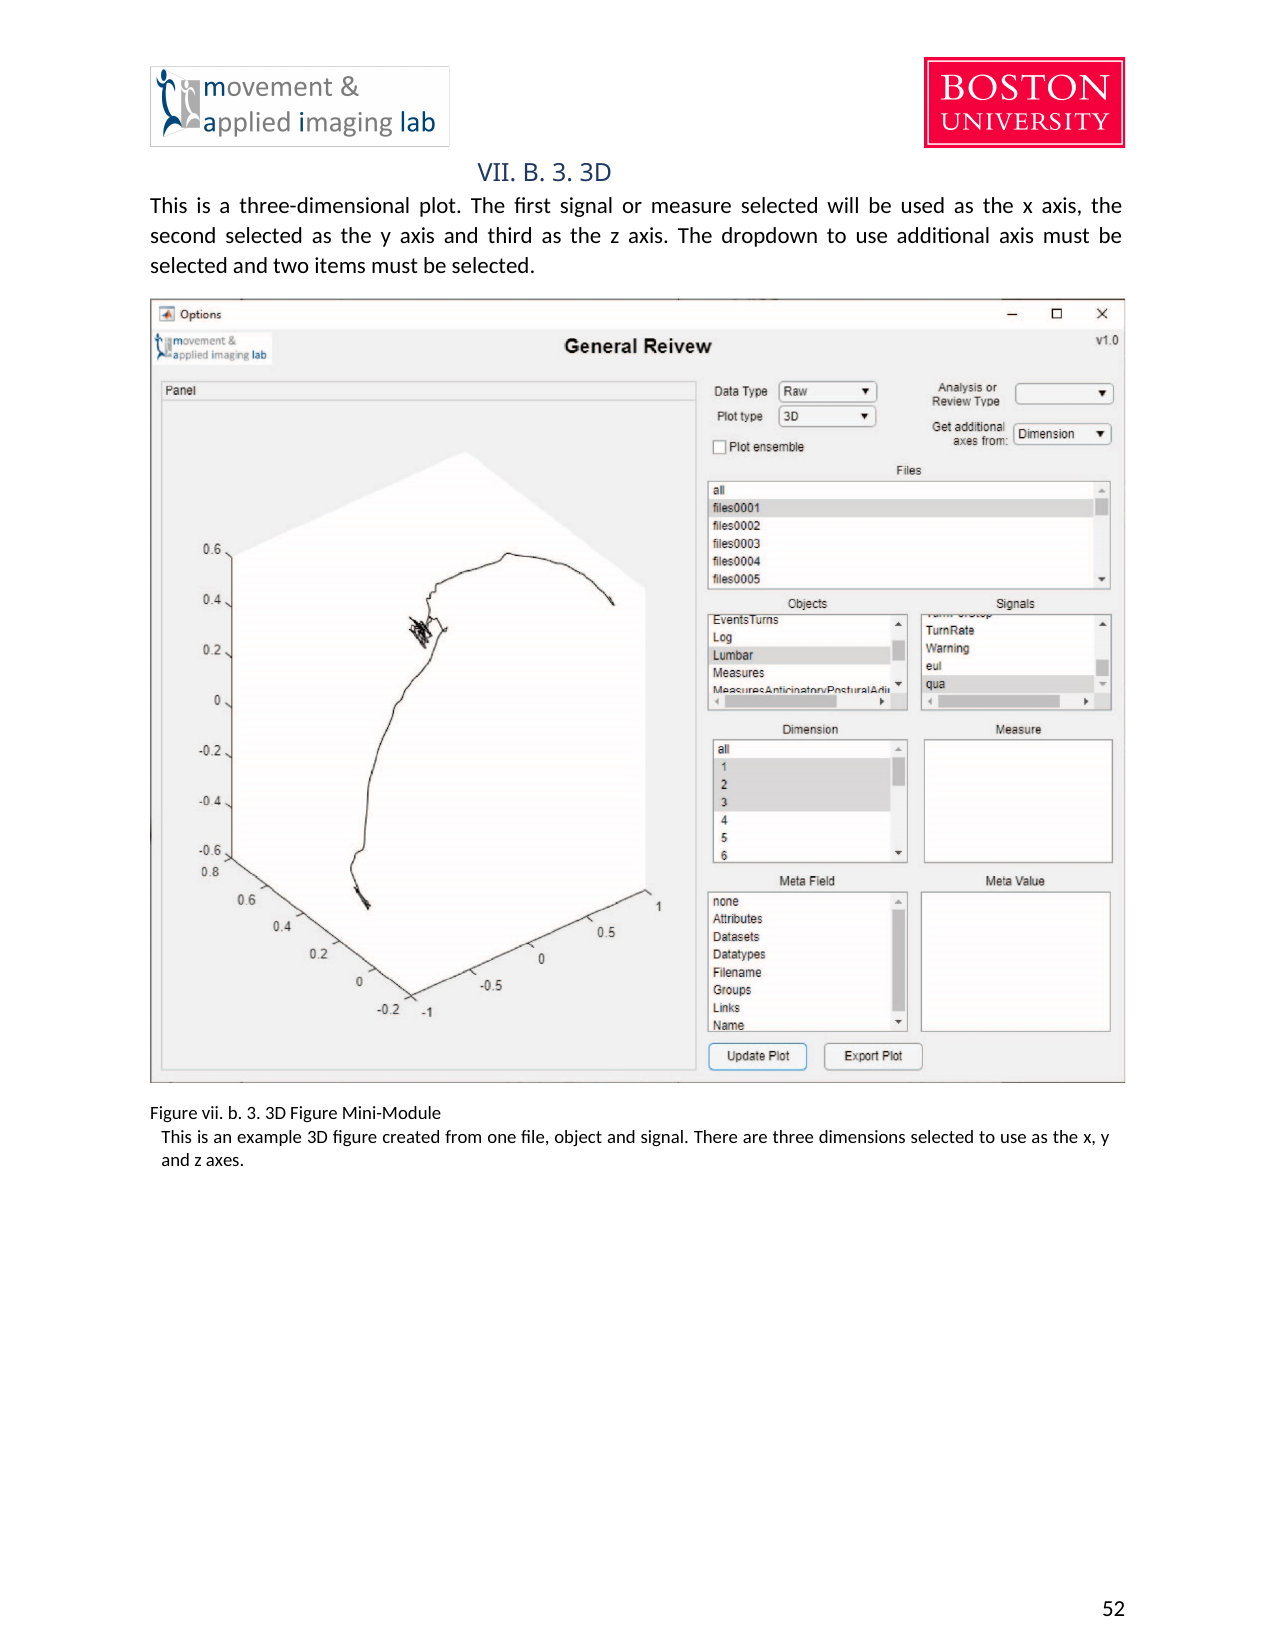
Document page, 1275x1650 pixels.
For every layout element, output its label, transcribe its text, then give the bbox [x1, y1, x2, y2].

subtitle VII. B. 3. 3D [150, 154, 1125, 188]
table_header This is an example 3D figure created from one file, object and signal. There are three dimensions selected to use as the x, y and z axes. [150, 1126, 1124, 1172]
picture [924, 57, 1125, 148]
picture [150, 59, 459, 154]
text This is a three-dimensional plot. The first signal or measure selected will be used as the x axis, the second selected as the y axis and third as the z axis. The dropdown to use additional axis must be selected and two items must be selected. [150, 191, 1125, 279]
text Figure vii. b. 3. 3D Figure Mini-Module [150, 1101, 1125, 1124]
picture [150, 298, 1125, 1083]
